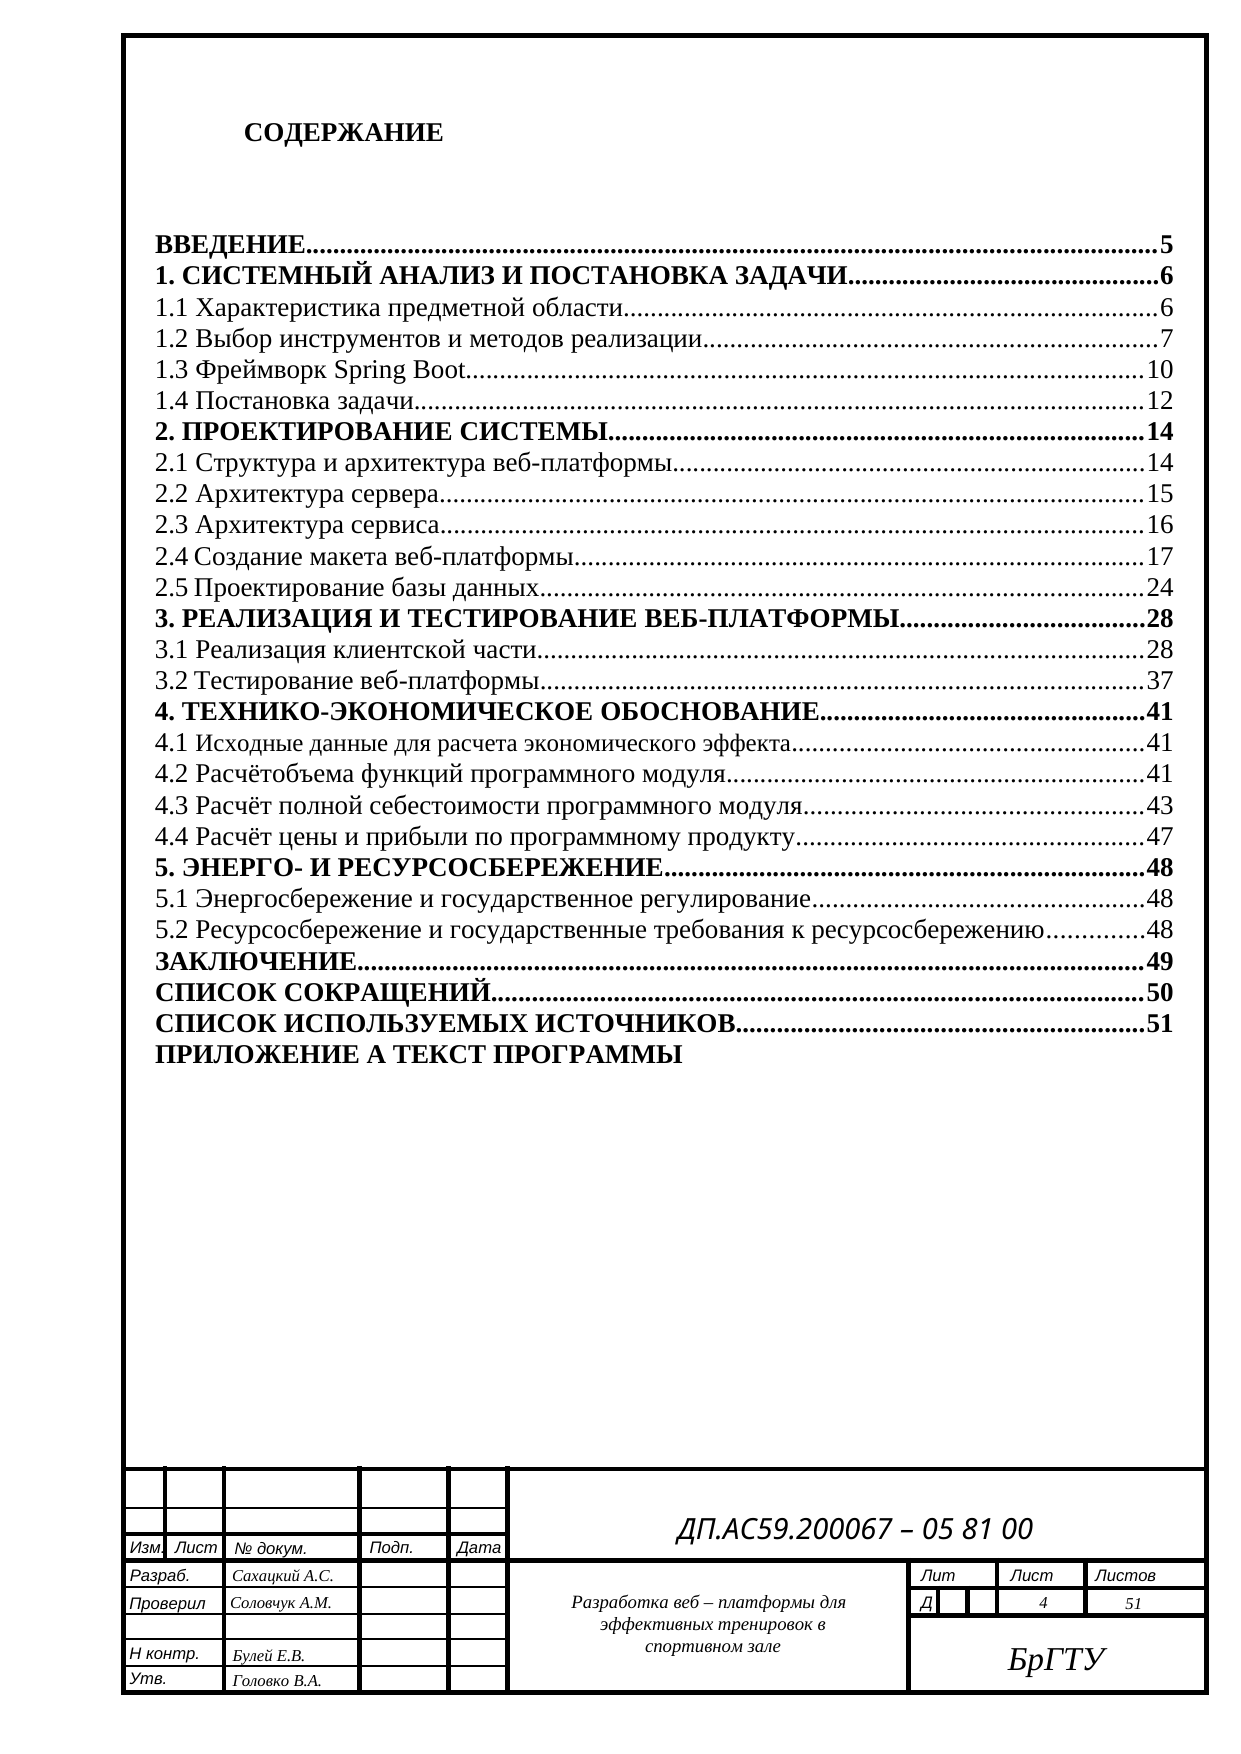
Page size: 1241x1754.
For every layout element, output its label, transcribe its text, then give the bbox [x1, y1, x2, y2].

table_cell Подп. [362, 1536, 446, 1558]
table_cell Булей Е.В. [226, 1640, 357, 1665]
table_cell [451, 1471, 505, 1507]
table_cell [362, 1471, 446, 1507]
table_cell № докум. [226, 1536, 357, 1558]
table_cell [940, 1590, 965, 1613]
table_cell Проверил [126, 1588, 222, 1613]
table_cell [451, 1509, 505, 1531]
table_cell Утв. [126, 1667, 222, 1690]
table_cell [451, 1667, 505, 1690]
table_cell 4 [999, 1590, 1083, 1613]
table_cell Головко В.А. [226, 1667, 357, 1690]
table_cell [451, 1615, 505, 1638]
table_cell Лист [999, 1563, 1083, 1586]
table_cell Листов [1088, 1563, 1204, 1586]
table_cell [167, 1509, 222, 1531]
table_cell Н контр. [126, 1640, 222, 1665]
table_cell Соловчук А.М. [226, 1588, 357, 1613]
table_cell [362, 1667, 446, 1690]
table_cell [126, 1509, 163, 1531]
table_cell [362, 1615, 446, 1638]
table_cell Разраб. [126, 1563, 222, 1586]
table_cell БрГТУ [911, 1618, 1204, 1690]
table_cell ДП.АС59.200067 – 05 81 00 [510, 1471, 1204, 1558]
table_cell Сахацкий А.С. [226, 1563, 357, 1586]
table_cell [362, 1509, 446, 1531]
table_cell [226, 1471, 357, 1507]
table_cell 51 [1088, 1590, 1204, 1613]
table_cell Лист [167, 1536, 222, 1558]
table_cell [226, 1615, 357, 1638]
table_cell [362, 1563, 446, 1586]
table_cell [362, 1588, 446, 1613]
table_cell [451, 1588, 505, 1613]
table_cell Разработка веб – платформы для эффективных тренировок в спортивном зале [510, 1563, 906, 1690]
table_cell [970, 1590, 995, 1613]
table_cell [362, 1640, 446, 1665]
table_cell [126, 1471, 163, 1507]
table_cell Изм. [126, 1536, 163, 1558]
table_cell [226, 1509, 357, 1531]
table_cell Дата [451, 1536, 505, 1558]
table_cell Д [911, 1590, 936, 1613]
table_cell [167, 1471, 222, 1507]
table_cell Лит [911, 1563, 995, 1586]
table_header СОДЕРЖАНИЕ ВВЕДЕНИЕ 5 СИСТЕМНЫЙ АНАЛИЗ И ПОСТАНОВКА ЗАДАЧИ 6 Характеристика предметной области 6 Выбор инструментов и методов реализации 7 Фреймворк Spring Boot 10 Постановка задачи 12 ПРОЕКТИРОВАНИЕ СИСТЕМЫ 14 Структура и архитектура веб-платформы 14 Архитектура сервера 15 Архитектура сервиса 16 Создание макета веб-платформы 17 Проектирование базы данных 24 РЕАЛИЗАЦИЯ И ТЕСТИРОВАНИЕ ВЕБ-ПЛАТФОРМЫ 28 Реализация клиентской части 28 Тестирование веб-платформы 37 ТЕХНИКО-ЭКОНОМИЧЕСКОЕ ОБОСНОВАНИЕ 41 Исходные данные для расчета экономического эффекта 41 Расчётобъема функций программного модуля 41 Расчёт полной себестоимости программного модуля 43 Расчёт цены и прибыли по программному продукту 47 ЭНЕРГО- И РЕСУРСОСБЕРЕЖЕНИЕ 48 Энергосбережение и государственное регулирование 48 Ресурсосбережение и государственные требования к ресурсосбережению 48 ЗАКЛЮЧЕНИЕ 49 СПИСОК СОКРАЩЕНИЙ 50 СПИСОК ИСПОЛЬЗУЕМЫХ ИСТОЧНИКОВ 51 ПРИЛОЖЕНИЕ А ТЕКСТ ПРОГРАММЫ [126, 38, 1204, 1466]
table_cell [126, 1615, 222, 1638]
table_cell [451, 1640, 505, 1665]
table_cell [451, 1563, 505, 1586]
